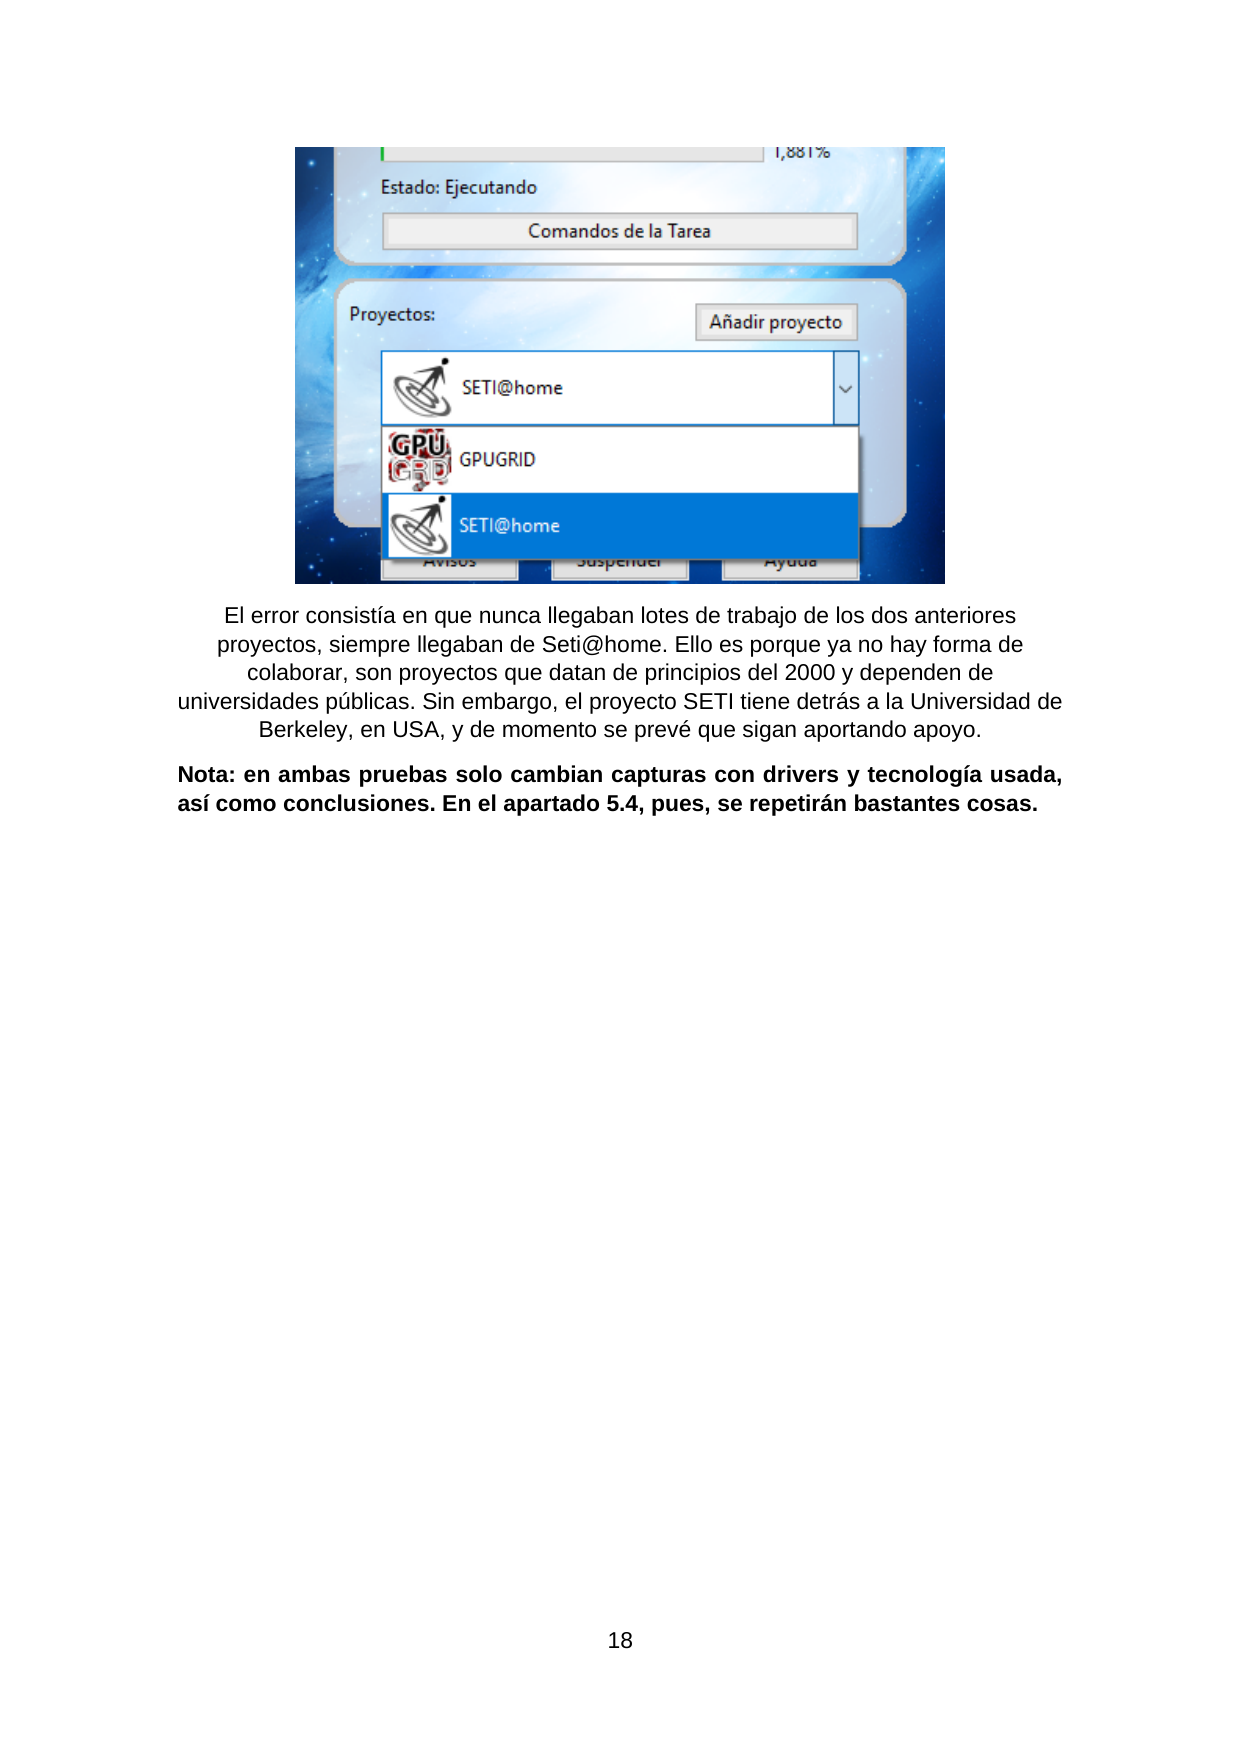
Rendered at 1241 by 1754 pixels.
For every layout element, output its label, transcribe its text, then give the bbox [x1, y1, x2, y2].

picture [295, 147, 945, 584]
text El error consistía en que nunca llegaban lotes de trabajo de los dos anteriores proyectos, siempre llegaban de Seti@home. Ello es porque ya no hay forma de colaborar, son proyectos que datan de principios del 2000 y dependen de universidades públicas. Sin embargo, el proyecto SETI tiene detrás a la Universidad de Berkeley, en USA, y de momento se prevé que sigan aportando apoyo. [177, 602, 1063, 742]
text Nota: en ambas pruebas solo cambian capturas con drivers y tecnología usada, así como conclusiones. En el apartado 5.4, pues, se repetirán bastantes cosas. [177, 761, 1063, 816]
